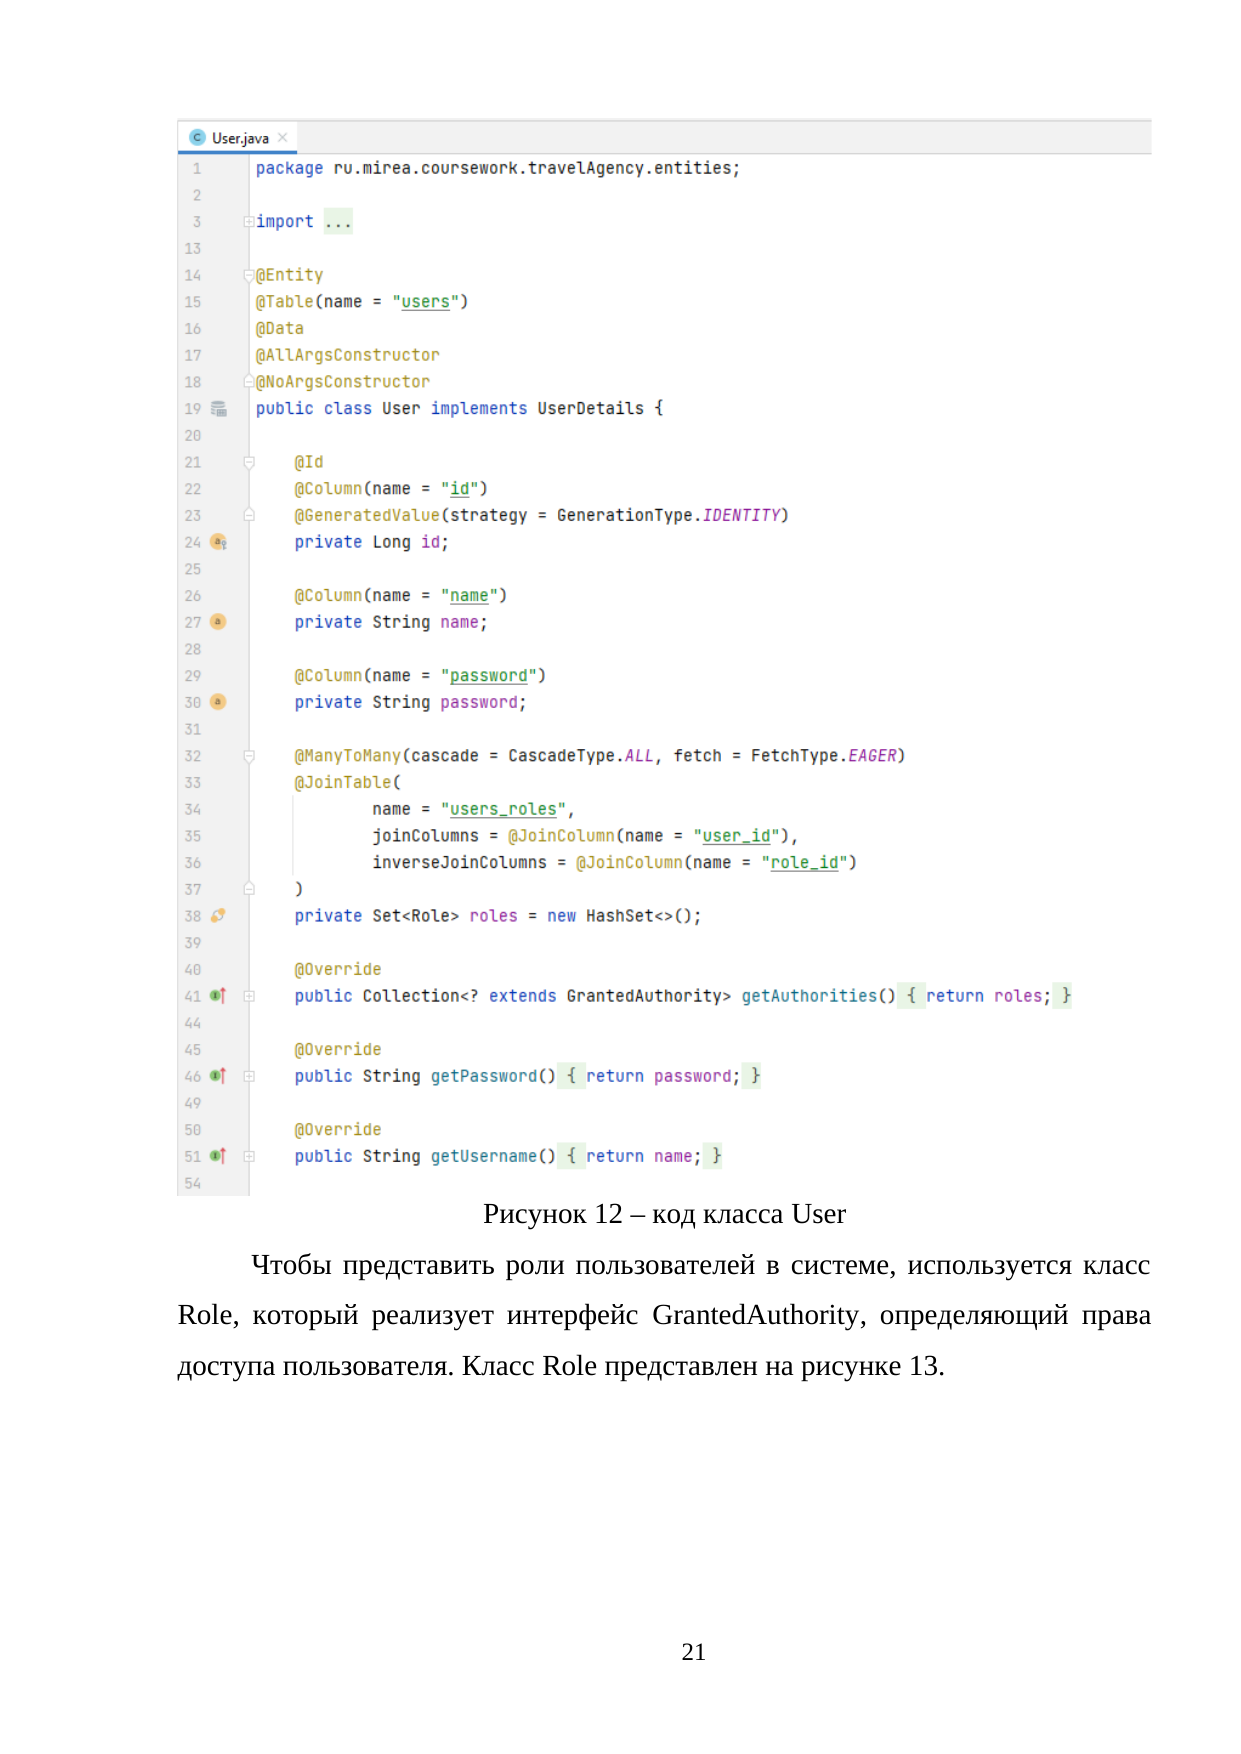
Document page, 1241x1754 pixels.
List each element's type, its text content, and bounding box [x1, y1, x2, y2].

text Чтобы представить роли пользователей в системе, используется класс Role, который реализует интерфейс GrantedAuthority, определяющий права доступа пользователя. Класс Role представлен на рисунке 13. [177, 1247, 1152, 1381]
text Рисунок 12 – код класса User [177, 1196, 1152, 1230]
picture [177, 118, 1152, 1196]
